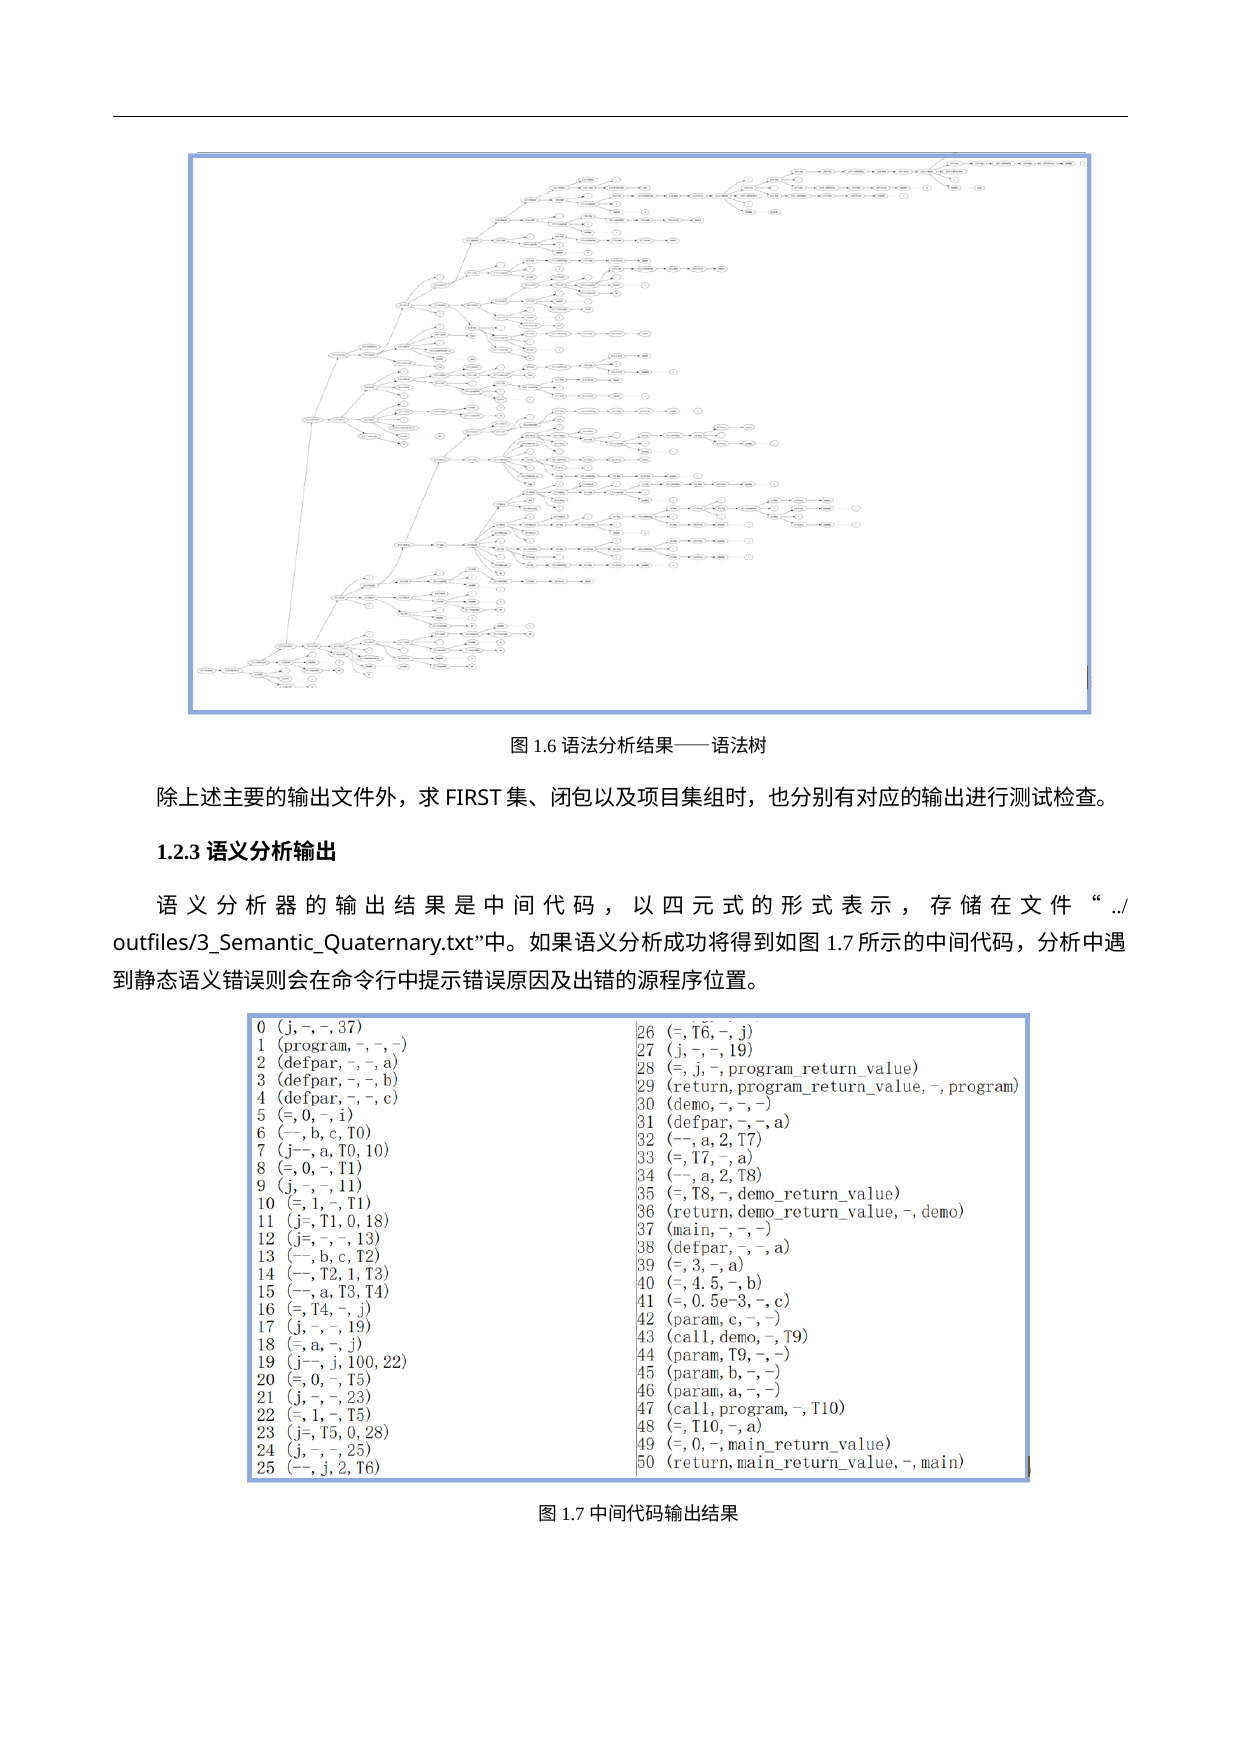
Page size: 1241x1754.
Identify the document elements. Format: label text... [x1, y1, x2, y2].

text 语义分析器的输出结果是中间代码，以四元式的形式表示，存储在文件“../ outfiles/3_Semantic_Quaternary.txt”中。如果语义分析成功将得到如图1.7所示的中间代码，分析中遇到静态语义错误则会在命令行中提示错误原因及出错的源程序位置。 [112, 882, 1128, 994]
picture [186, 150, 1092, 715]
text 图1.7 中间代码输出结果 [112, 1498, 1128, 1526]
subtitle 1.2.3 语义分析输出 [112, 828, 1128, 866]
text 除上述主要的输出文件外，求FIRST集、闭包以及项目集组时，也分别有对应的输出进行测试检查。 [112, 774, 1128, 812]
picture [246, 1010, 1031, 1483]
text 图1.6 语法分析结果——语法树 [112, 731, 1128, 758]
